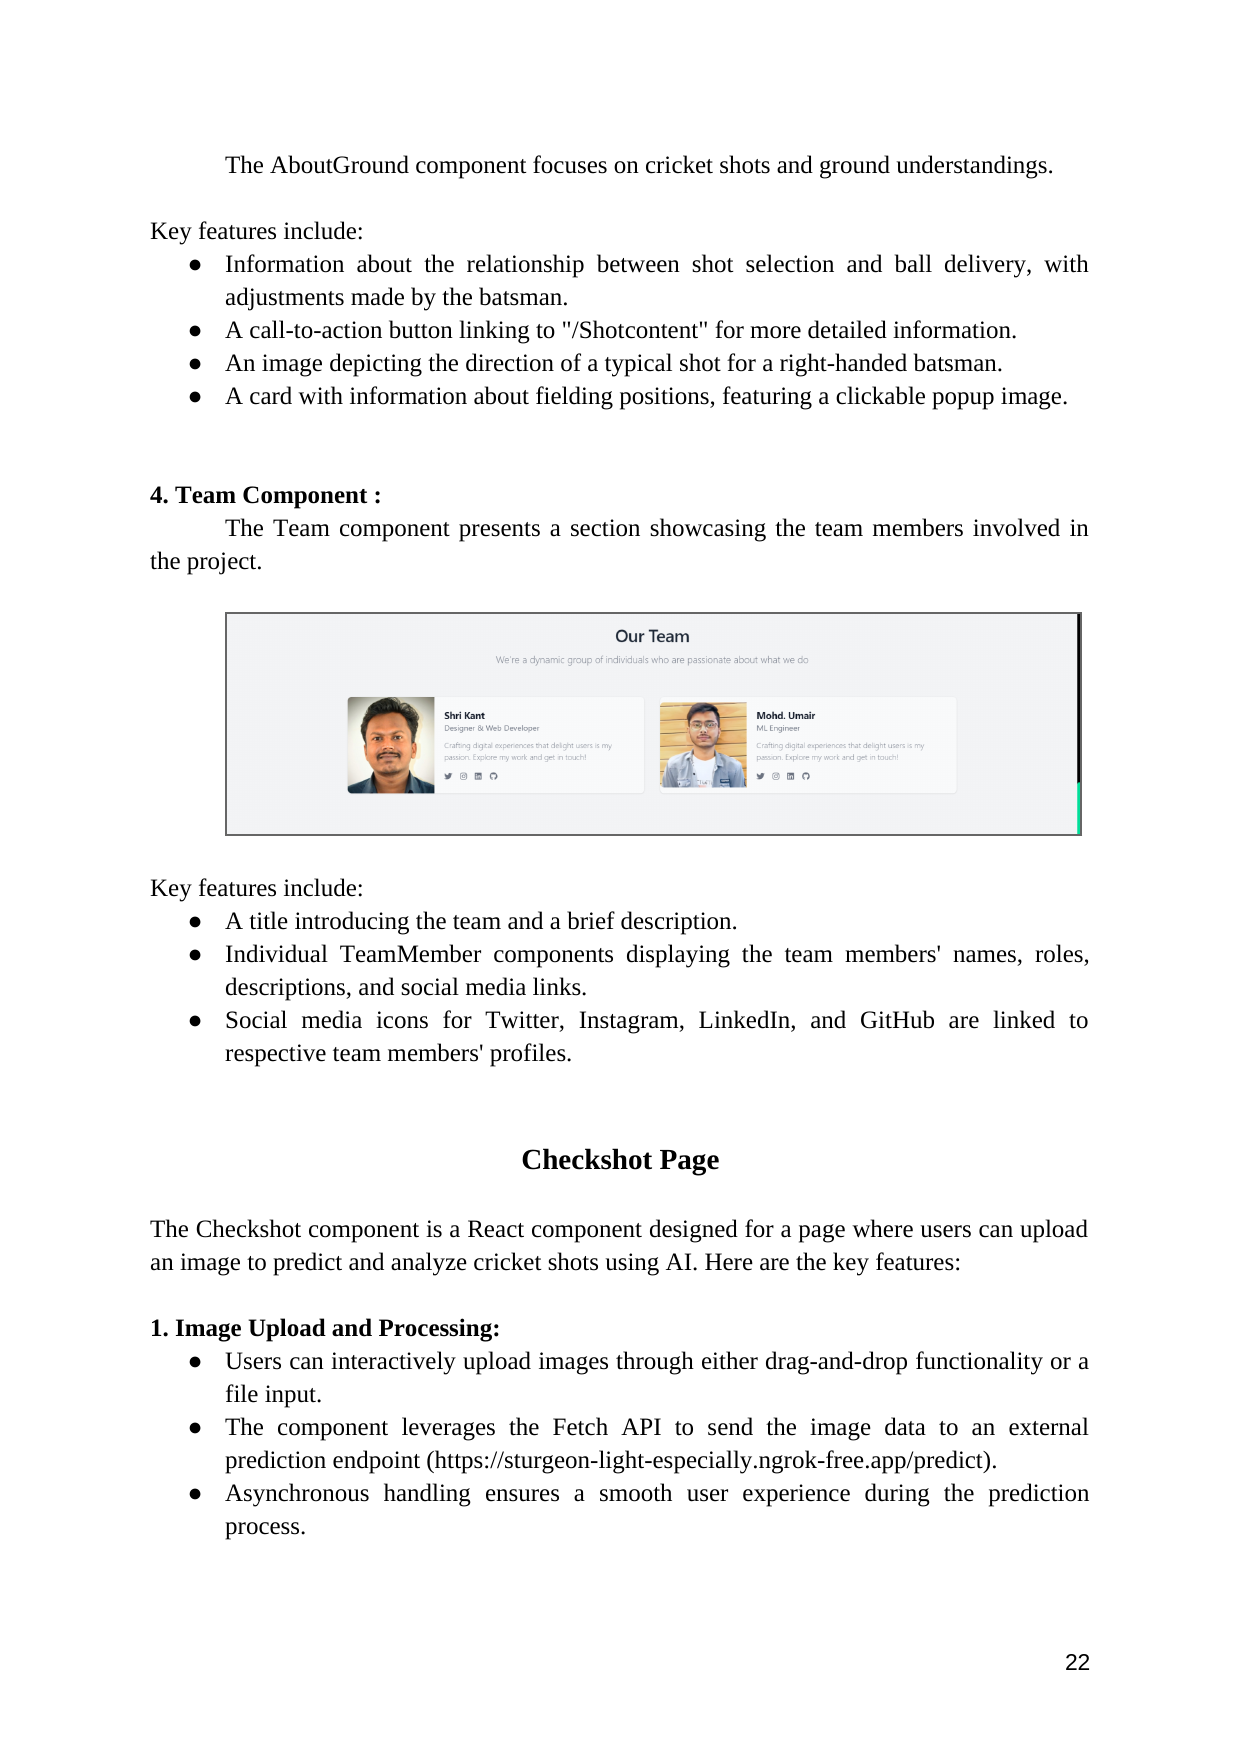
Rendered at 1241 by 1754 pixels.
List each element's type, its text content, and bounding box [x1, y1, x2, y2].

list Asynchronous handling ensures a smooth user experience during the prediction process. [187, 1478, 1090, 1540]
picture [227, 614, 1080, 834]
text Key features include: [150, 873, 1090, 902]
list Individual TeamMember components displaying the team members' names, roles, descriptions, and social media links. [187, 939, 1090, 1001]
list A card with information about fielding positions, featuring a clickable popup image. [187, 381, 1090, 410]
list Users can interactively upload images through either drag-and-drop functionality or a file input. [187, 1346, 1090, 1408]
text Key features include: [150, 216, 1090, 245]
text Checkshot Page [150, 1142, 1090, 1176]
text The Checkshot component is a React component designed for a page where users can upload an image to predict and analyze cricket shots using AI. Here are the key features: [150, 1214, 1090, 1276]
list Information about the relationship between shot selection and ball delivery, with adjustments made by the batsman. [187, 249, 1090, 311]
text 4. Team Component : [150, 480, 1090, 509]
list A title introducing the team and a brief description. [187, 906, 1090, 934]
text The AboutGround component focuses on cricket shots and ground understandings. [150, 150, 1090, 179]
list The component leverages the Fetch API to send the image data to an external prediction endpoint (https://sturgeon-light-especially.ngrok-free.app/predict). [187, 1412, 1090, 1474]
text 1. Image Upload and Processing: [150, 1313, 1090, 1342]
text The Team component presents a section showcasing the team members involved in the project. [150, 513, 1090, 575]
list Social media icons for Twitter, Instagram, LinkedIn, and GitHub are linked to respective team members' profiles. [187, 1005, 1090, 1067]
list An image depicting the direction of a typical shot for a right-handed batsman. [187, 348, 1090, 377]
list A call-to-action button linking to "/Shotcontent" for more detailed information. [187, 315, 1090, 344]
